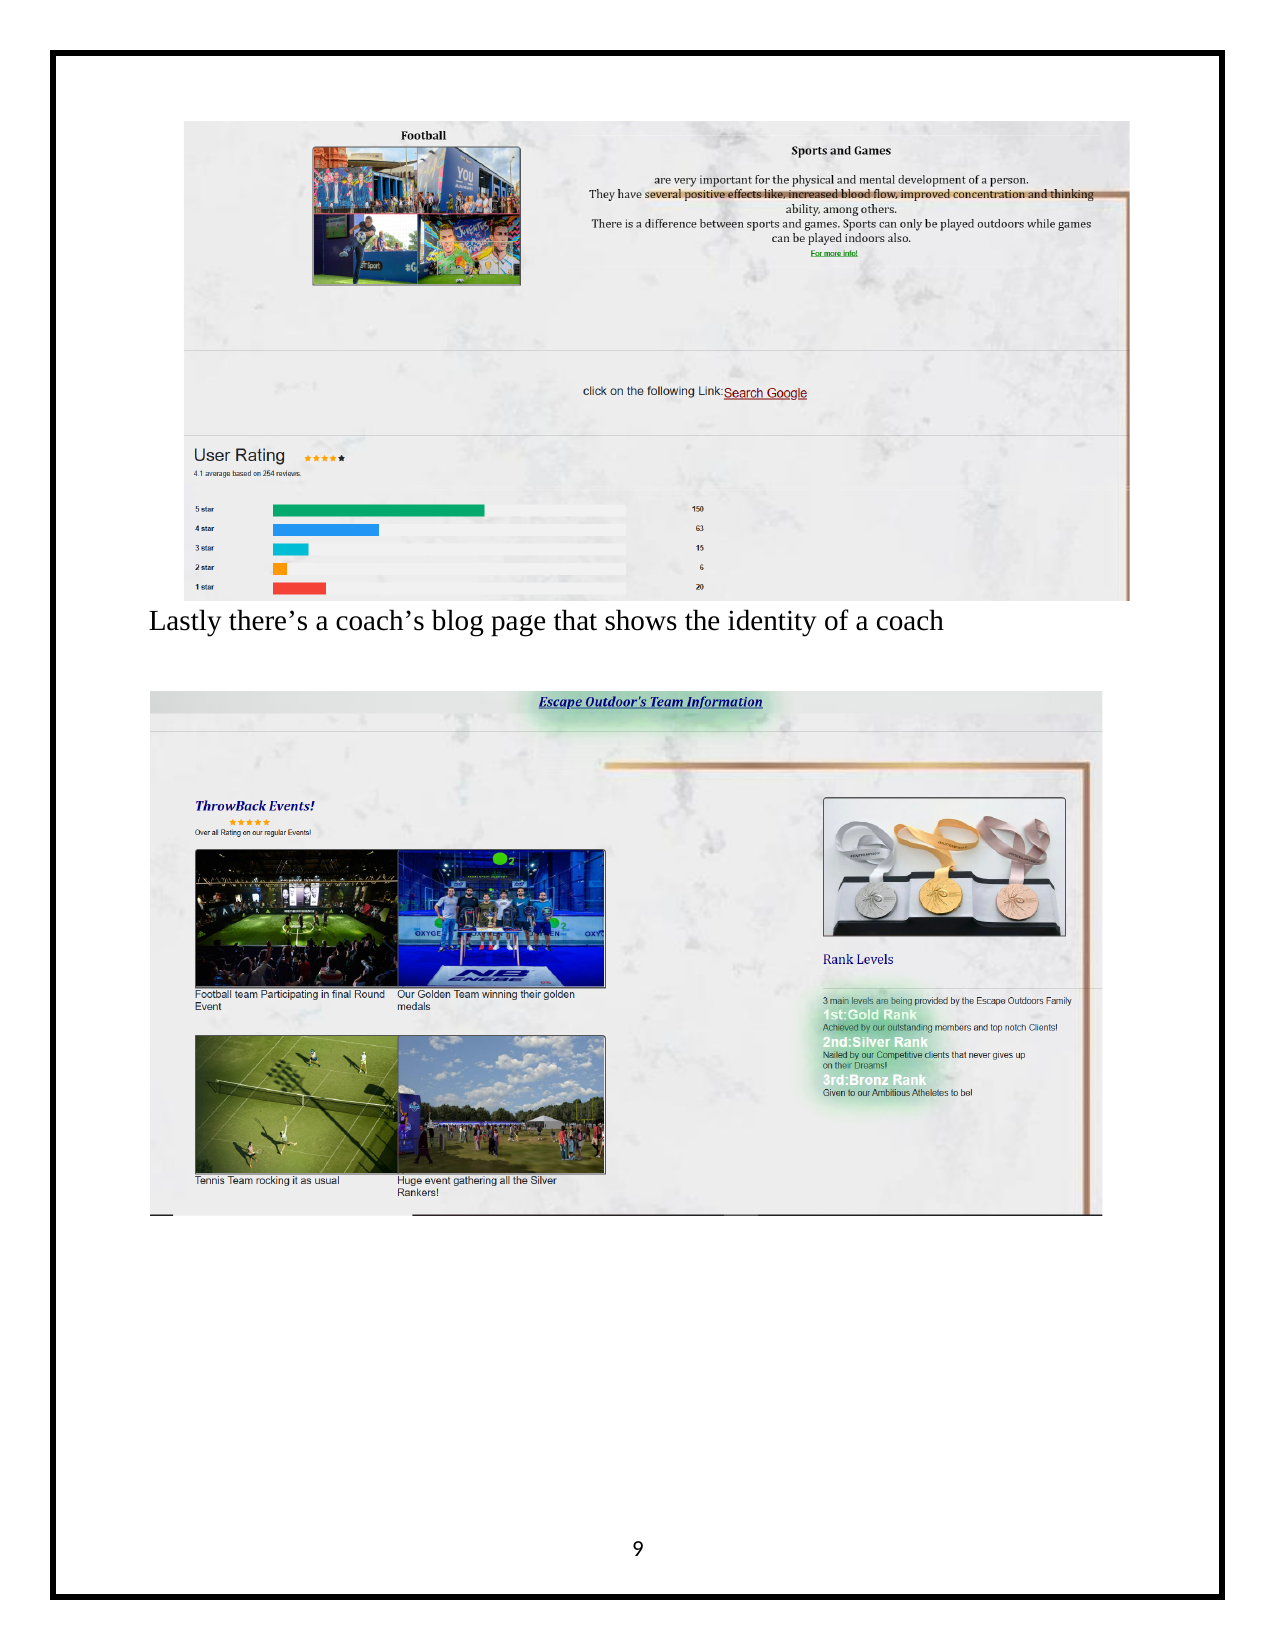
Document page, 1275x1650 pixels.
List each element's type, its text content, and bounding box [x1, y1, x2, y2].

picture [183, 121, 1130, 601]
text Lastly there’s a coach’s blog page that shows the identity of a coach [148, 603, 1139, 637]
picture [150, 691, 1103, 1216]
